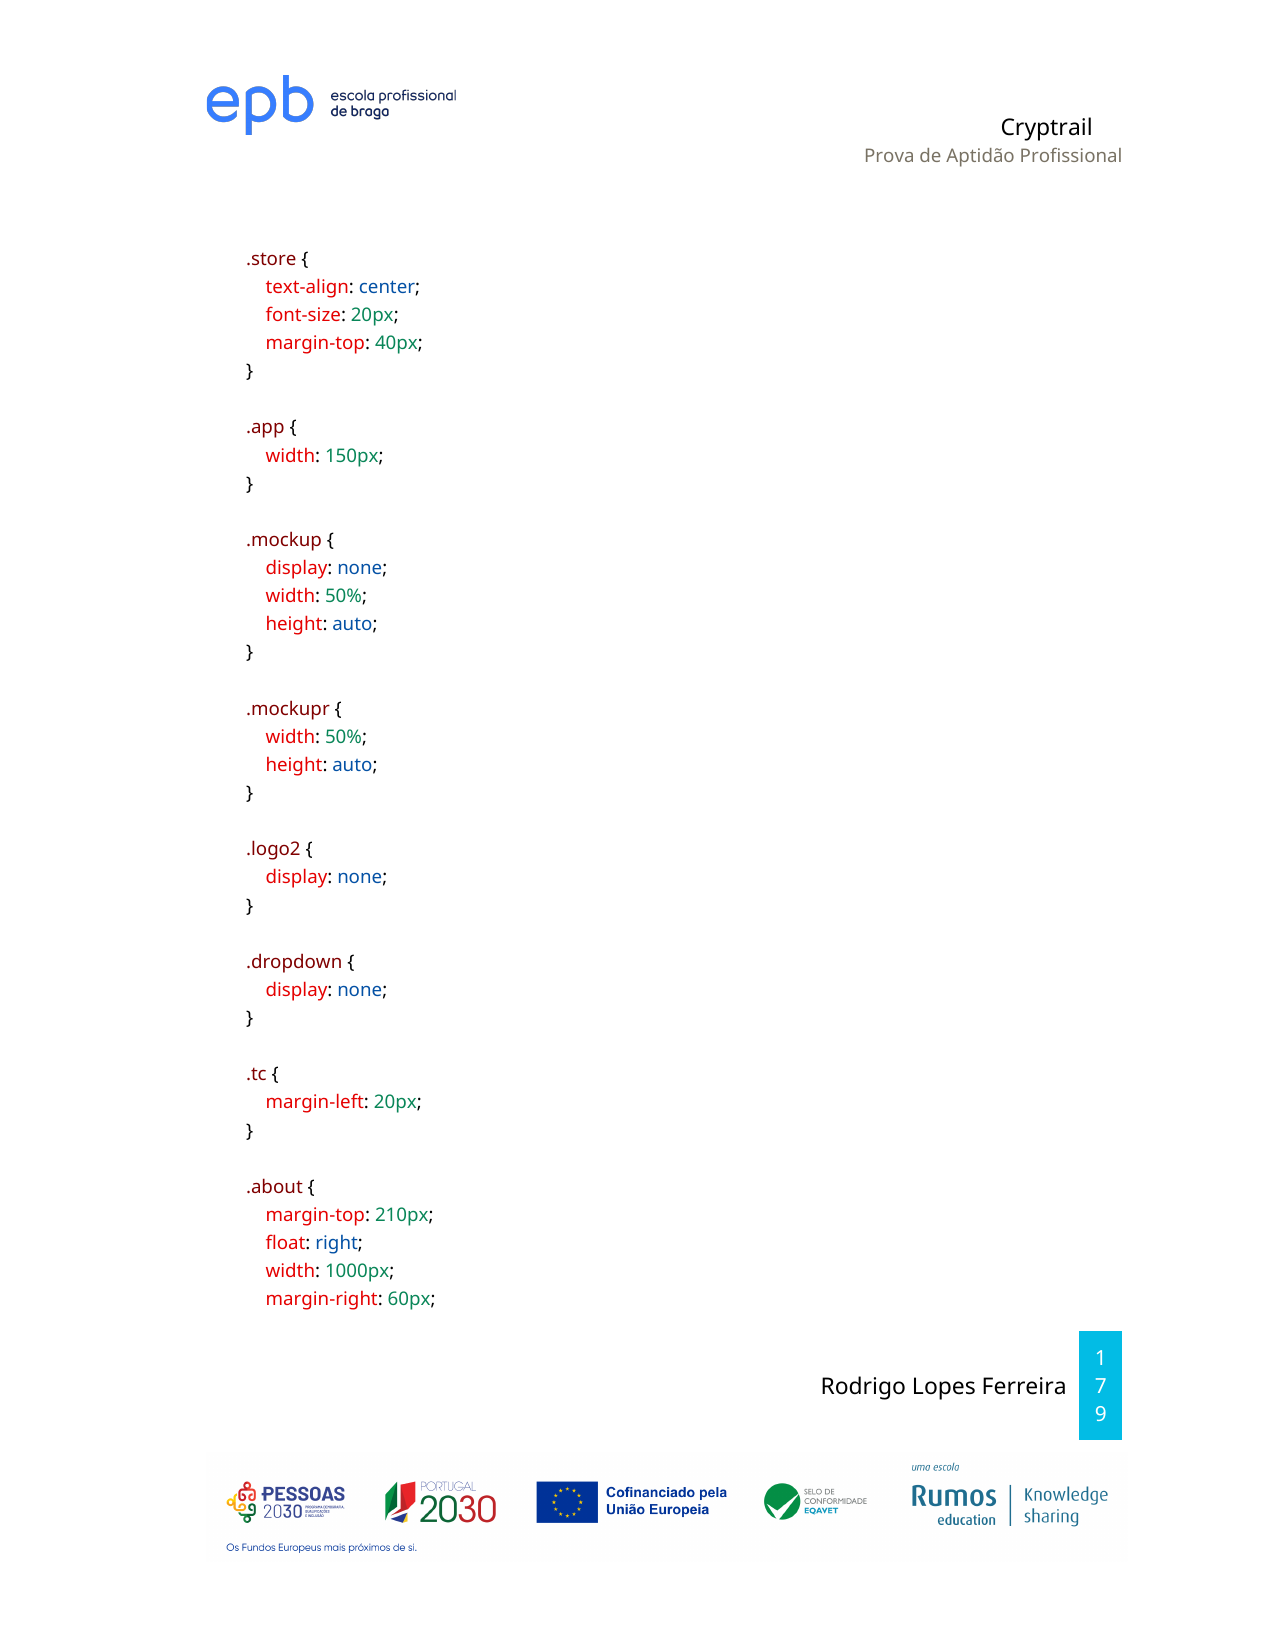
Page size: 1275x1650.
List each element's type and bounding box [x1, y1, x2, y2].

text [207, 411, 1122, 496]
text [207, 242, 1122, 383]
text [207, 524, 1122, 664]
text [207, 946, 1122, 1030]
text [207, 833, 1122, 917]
picture [206, 1452, 1128, 1562]
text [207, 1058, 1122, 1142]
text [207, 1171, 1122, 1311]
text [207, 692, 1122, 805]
picture [206, 75, 456, 135]
